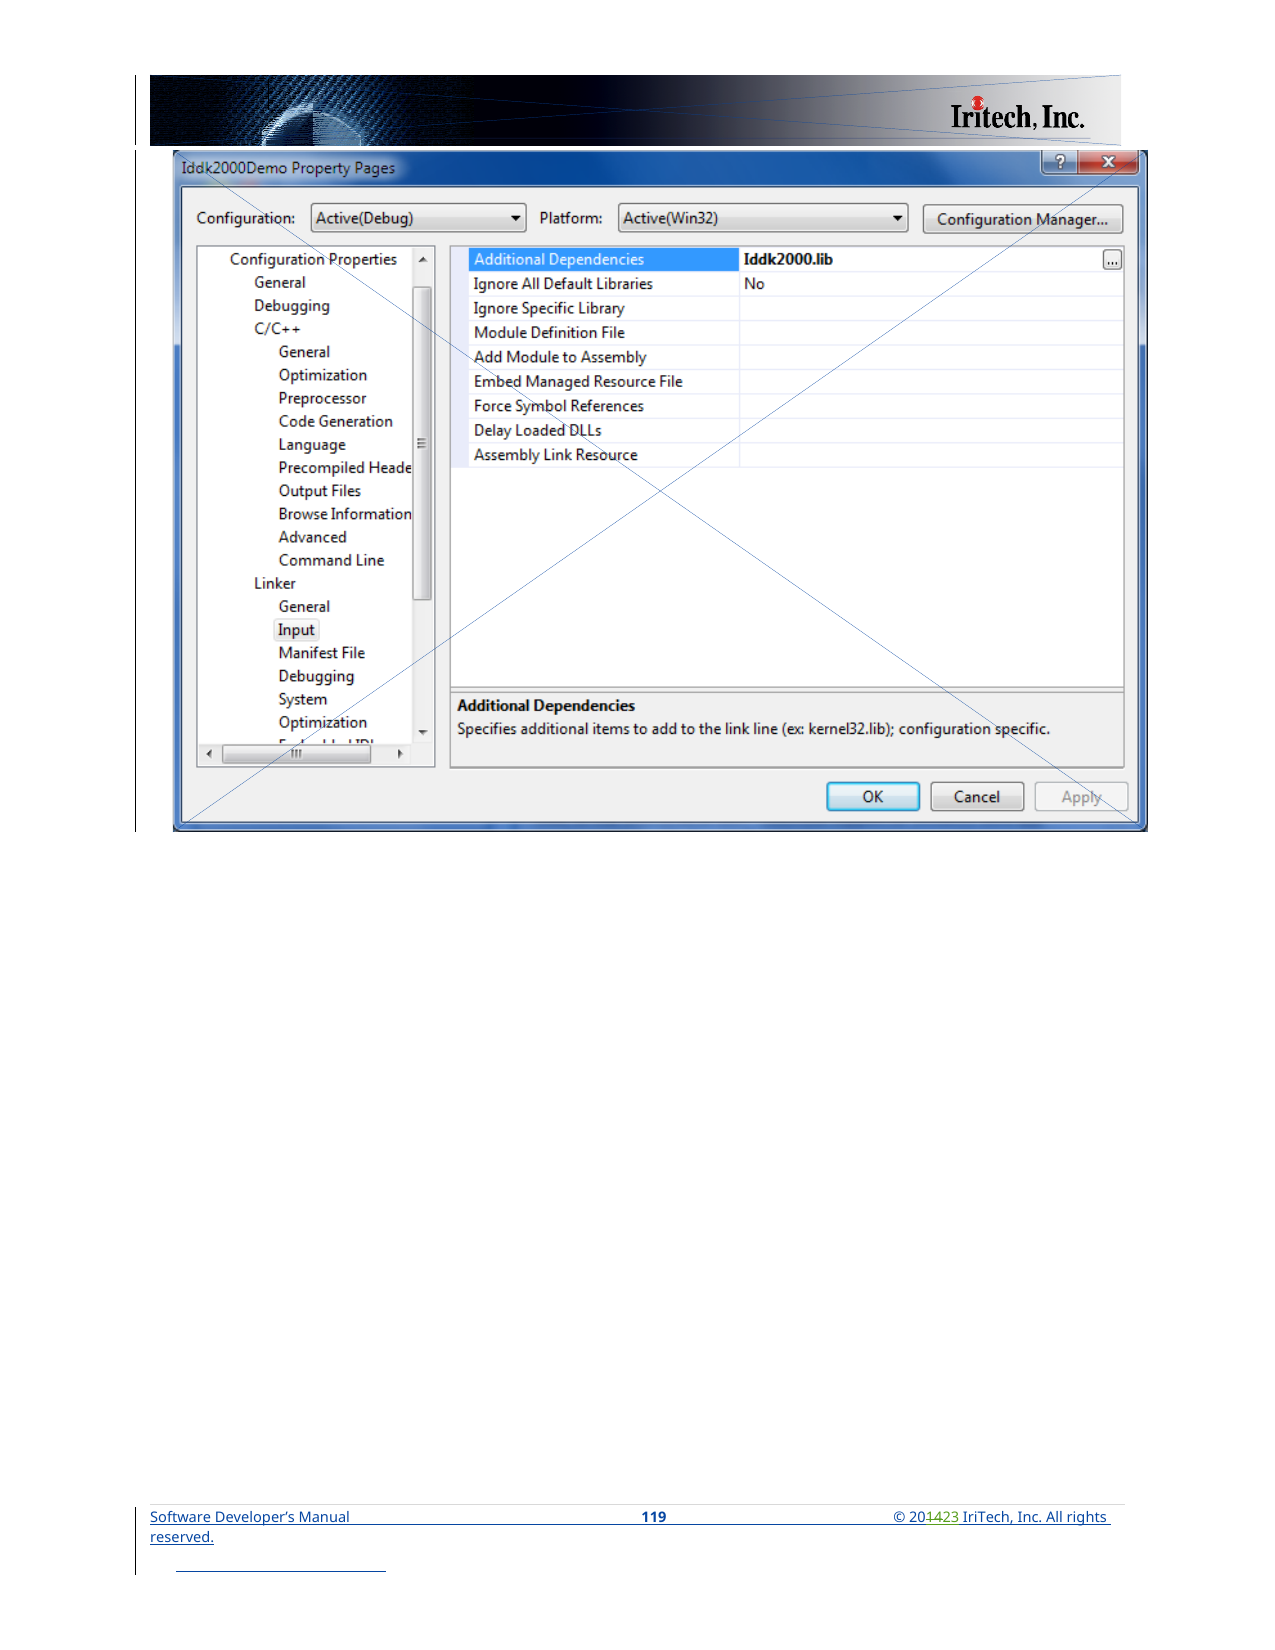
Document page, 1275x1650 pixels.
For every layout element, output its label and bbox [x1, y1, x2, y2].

picture [150, 76, 621, 145]
picture [662, 151, 1148, 831]
picture [175, 492, 1146, 832]
picture [166, 75, 1105, 109]
picture [650, 76, 1122, 145]
picture [172, 151, 658, 831]
picture [155, 111, 1116, 146]
picture [175, 150, 1146, 490]
